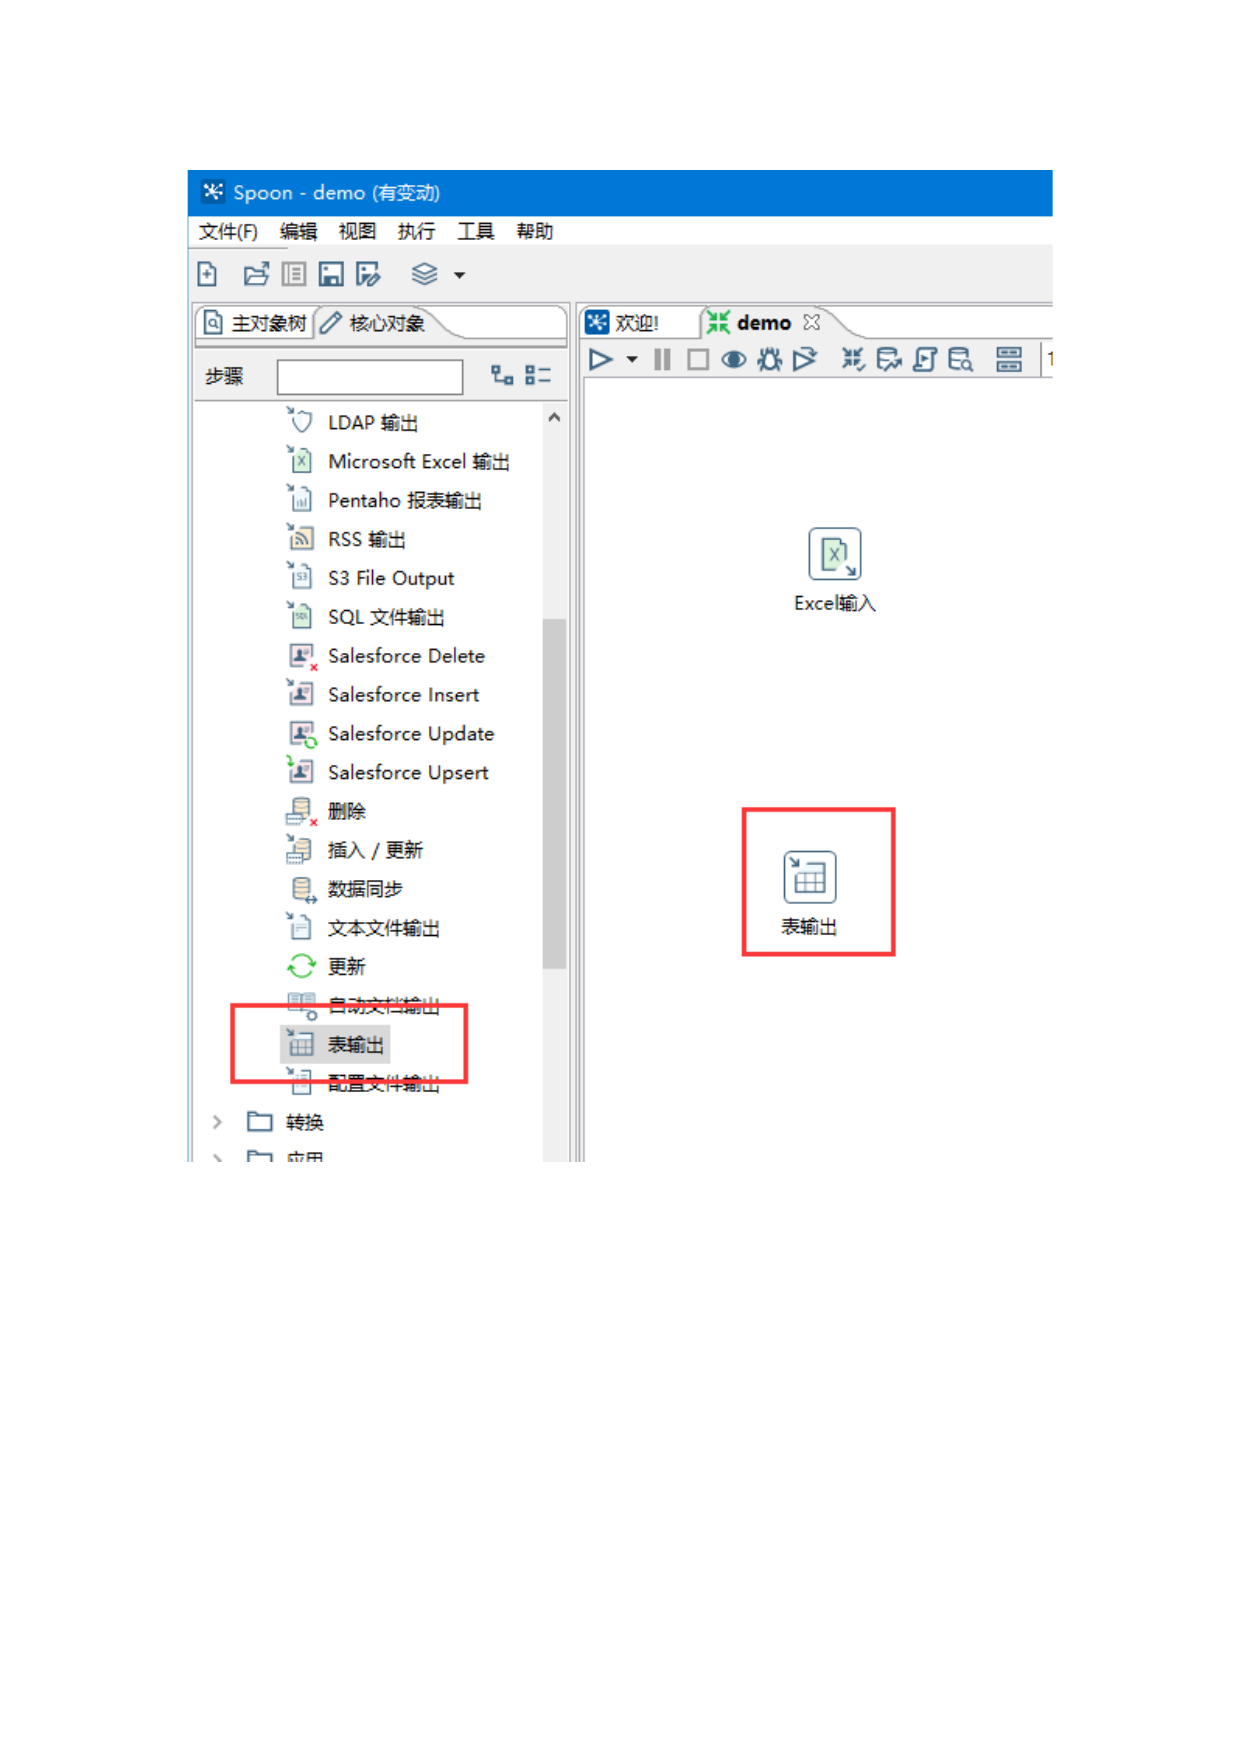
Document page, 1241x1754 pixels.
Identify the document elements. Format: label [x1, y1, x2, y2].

picture [187, 170, 1053, 1162]
